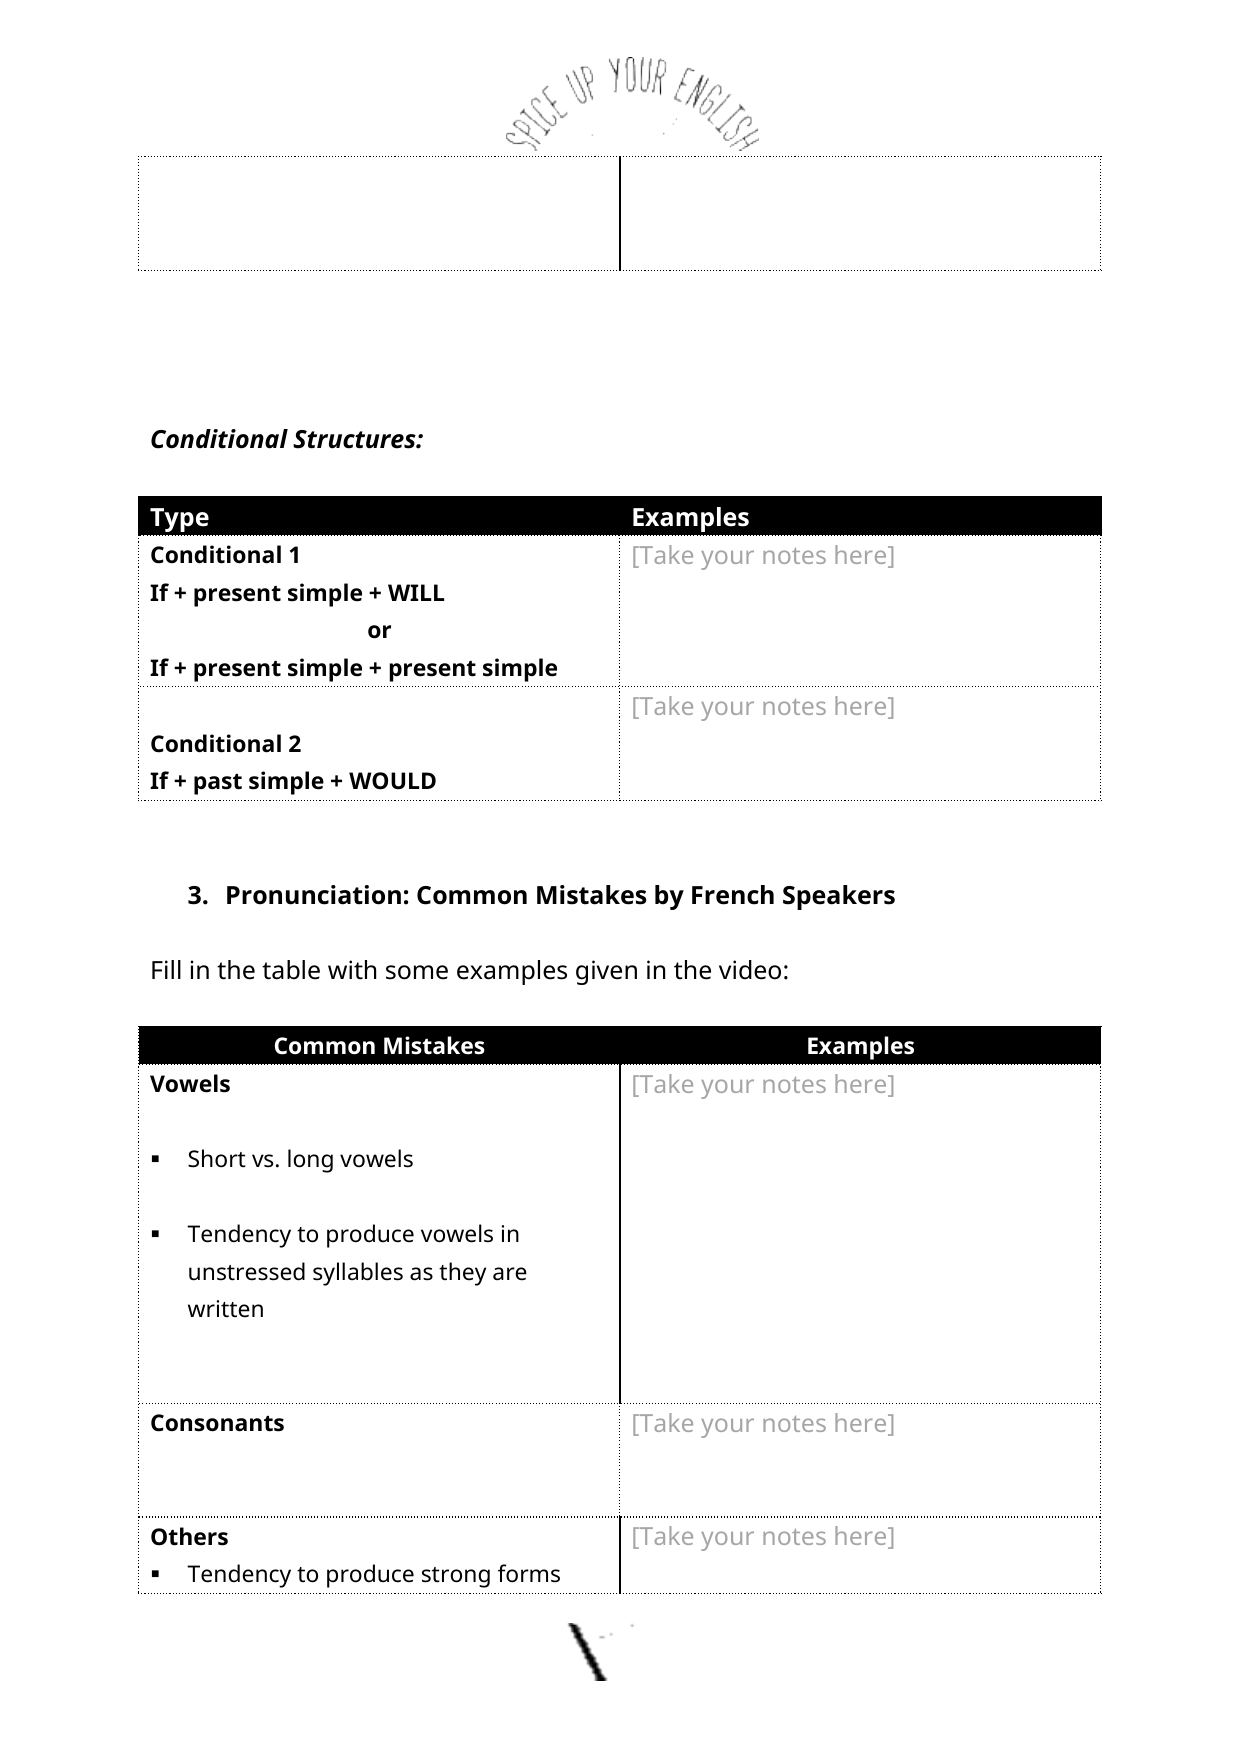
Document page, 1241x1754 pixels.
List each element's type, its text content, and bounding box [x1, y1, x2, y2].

table_cell [Take your notes here] [620, 535, 1101, 686]
table_header Common Mistakes [139, 1026, 620, 1064]
table_cell Consonants [139, 1403, 620, 1516]
table_cell [Take your notes here] [620, 686, 1101, 800]
table_cell Conditional 1 If + present simple + WILL or If + present simple + present simple [139, 535, 620, 686]
text Conditional Structures: [150, 421, 1090, 458]
table_header Examples [620, 498, 1100, 535]
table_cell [621, 1516, 1101, 1592]
table_header Examples [620, 1026, 1101, 1064]
table_cell Conditional 2 If + past simple + WOULD [139, 686, 620, 800]
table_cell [139, 156, 619, 269]
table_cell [621, 156, 1101, 269]
text Fill in the table with some examples given in the video: [150, 951, 1090, 988]
table_cell [Take your notes here] [621, 1064, 1101, 1403]
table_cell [139, 1516, 619, 1592]
list Pronunciation: Common Mistakes by French Speakers [187, 876, 1090, 913]
table_header Type [140, 498, 620, 535]
table_cell Vowels Short vs. long vowels Tendency to produce vowels in unstressed syllables as they are written [139, 1064, 619, 1403]
table_cell [Take your notes here] [620, 1403, 1101, 1516]
